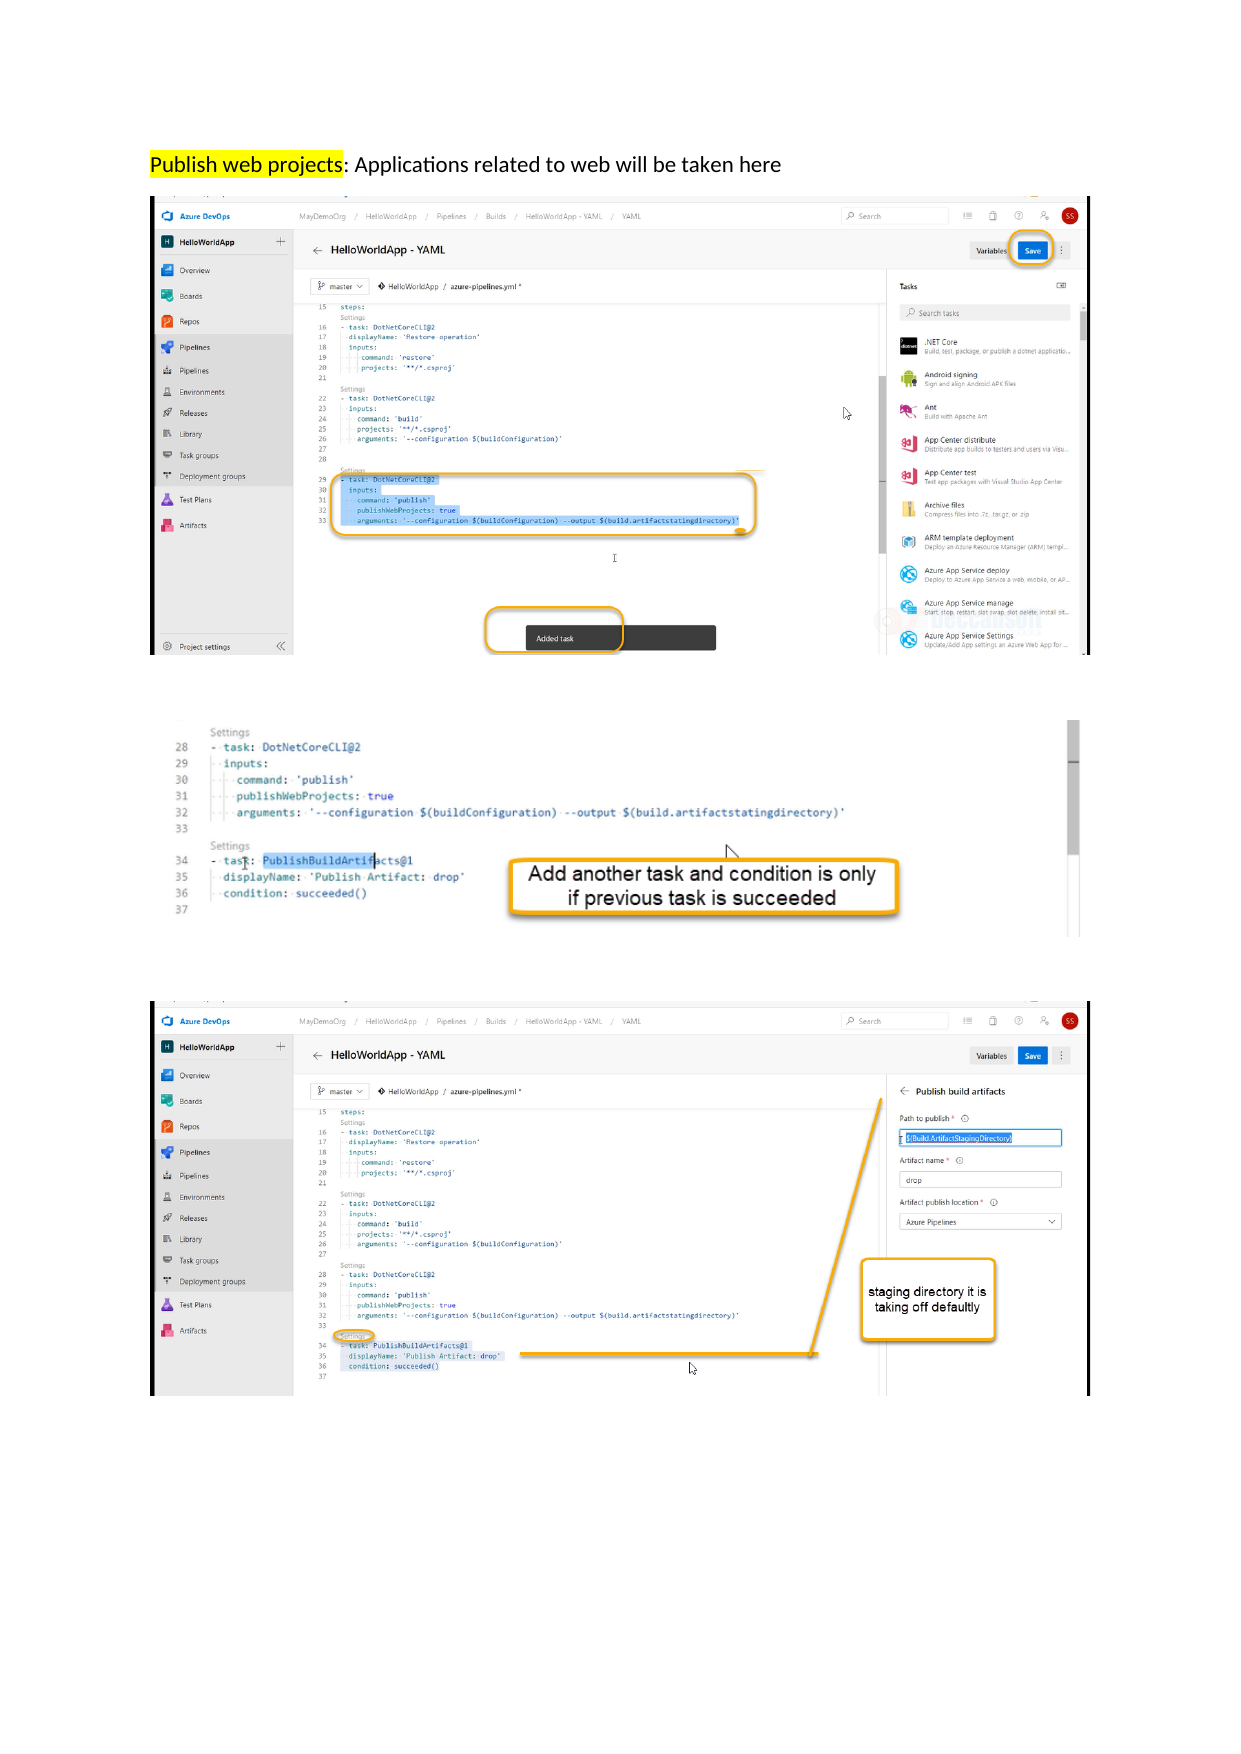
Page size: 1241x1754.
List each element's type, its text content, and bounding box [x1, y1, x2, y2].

text Publish web projects: Applications related to web will be taken here [343, 150, 1090, 178]
picture [150, 1001, 1091, 1396]
picture [150, 196, 1091, 655]
picture [150, 720, 1091, 937]
